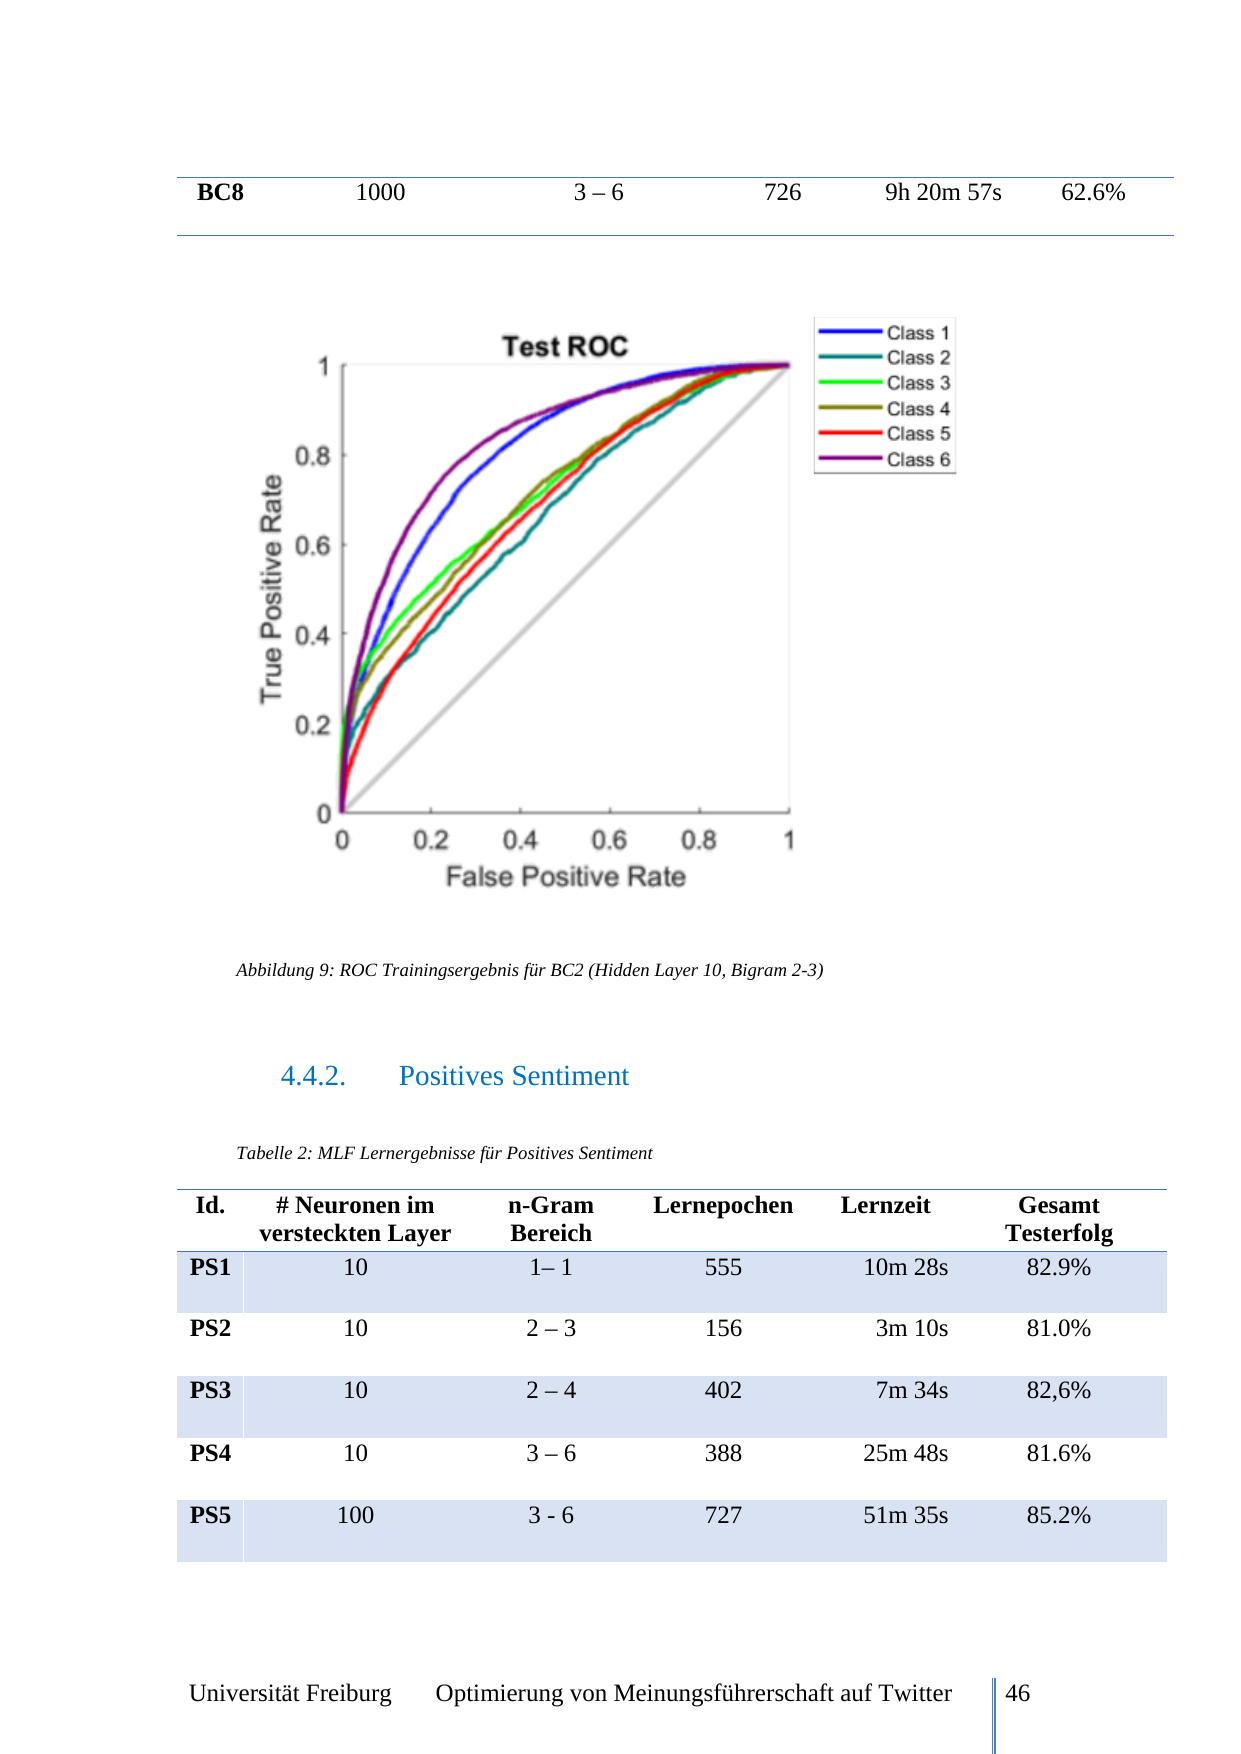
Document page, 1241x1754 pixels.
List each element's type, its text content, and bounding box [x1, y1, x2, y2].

table_cell 3 – 6 [467, 1438, 635, 1500]
table_header n-Gram Bereich [467, 1190, 635, 1251]
table_header Lernepochen [635, 1190, 812, 1251]
table_cell 1– 1 [467, 1252, 635, 1313]
table_cell 3m 10s [812, 1314, 960, 1376]
table_cell 82,6% [960, 1376, 1167, 1438]
table_cell 85.2% [960, 1500, 1167, 1562]
table_cell PS5 [177, 1500, 243, 1562]
table_cell 2 – 4 [467, 1376, 635, 1438]
table_cell 727 [635, 1500, 812, 1562]
table_cell 3 – 6 [497, 178, 701, 234]
text Tabelle 2: MLF Lernergebnisse für Positives Sentiment [177, 1142, 1063, 1164]
table_cell PS4 [177, 1438, 243, 1500]
table_cell 10 [244, 1314, 467, 1376]
table_cell 81.0% [960, 1314, 1167, 1376]
table_cell 9h 20m 57s [865, 178, 1013, 234]
table_cell 402 [635, 1376, 812, 1438]
table_cell 3 - 6 [467, 1500, 635, 1562]
table_cell 388 [635, 1438, 812, 1500]
table_cell 10 [244, 1252, 467, 1313]
table_cell PS1 [177, 1252, 243, 1313]
table_cell 2 – 3 [467, 1314, 635, 1376]
subtitle Positives Sentiment [281, 1058, 1063, 1092]
table_header Lernzeit [812, 1190, 960, 1251]
table_cell 10 [244, 1438, 467, 1500]
table_header # Neuronen im versteckten Layer [244, 1190, 467, 1251]
table_cell 10m 28s [812, 1252, 960, 1313]
table_cell 51m 35s [812, 1500, 960, 1562]
table_cell BC8 [177, 178, 264, 234]
text Abbildung 9: ROC Trainingsergebnis für BC2 (Hidden Layer 10, Bigram 2-3) [177, 959, 1063, 981]
table_cell 555 [635, 1252, 812, 1313]
table_cell 726 [701, 178, 865, 234]
table_cell 100 [244, 1500, 467, 1562]
table_cell 10 [244, 1376, 467, 1438]
table_cell PS3 [177, 1376, 243, 1438]
table_cell 62.6% [1013, 178, 1174, 234]
table_cell 1000 [264, 178, 497, 234]
table_cell 81.6% [960, 1438, 1167, 1500]
table_cell 82.9% [960, 1252, 1167, 1313]
table_cell 156 [635, 1314, 812, 1376]
picture [242, 309, 957, 914]
table_header Id. [177, 1190, 243, 1251]
table_cell 7m 34s [812, 1376, 960, 1438]
table_header Gesamt Testerfolg [960, 1190, 1167, 1251]
table_cell PS2 [177, 1314, 243, 1376]
table_cell 25m 48s [812, 1438, 960, 1500]
